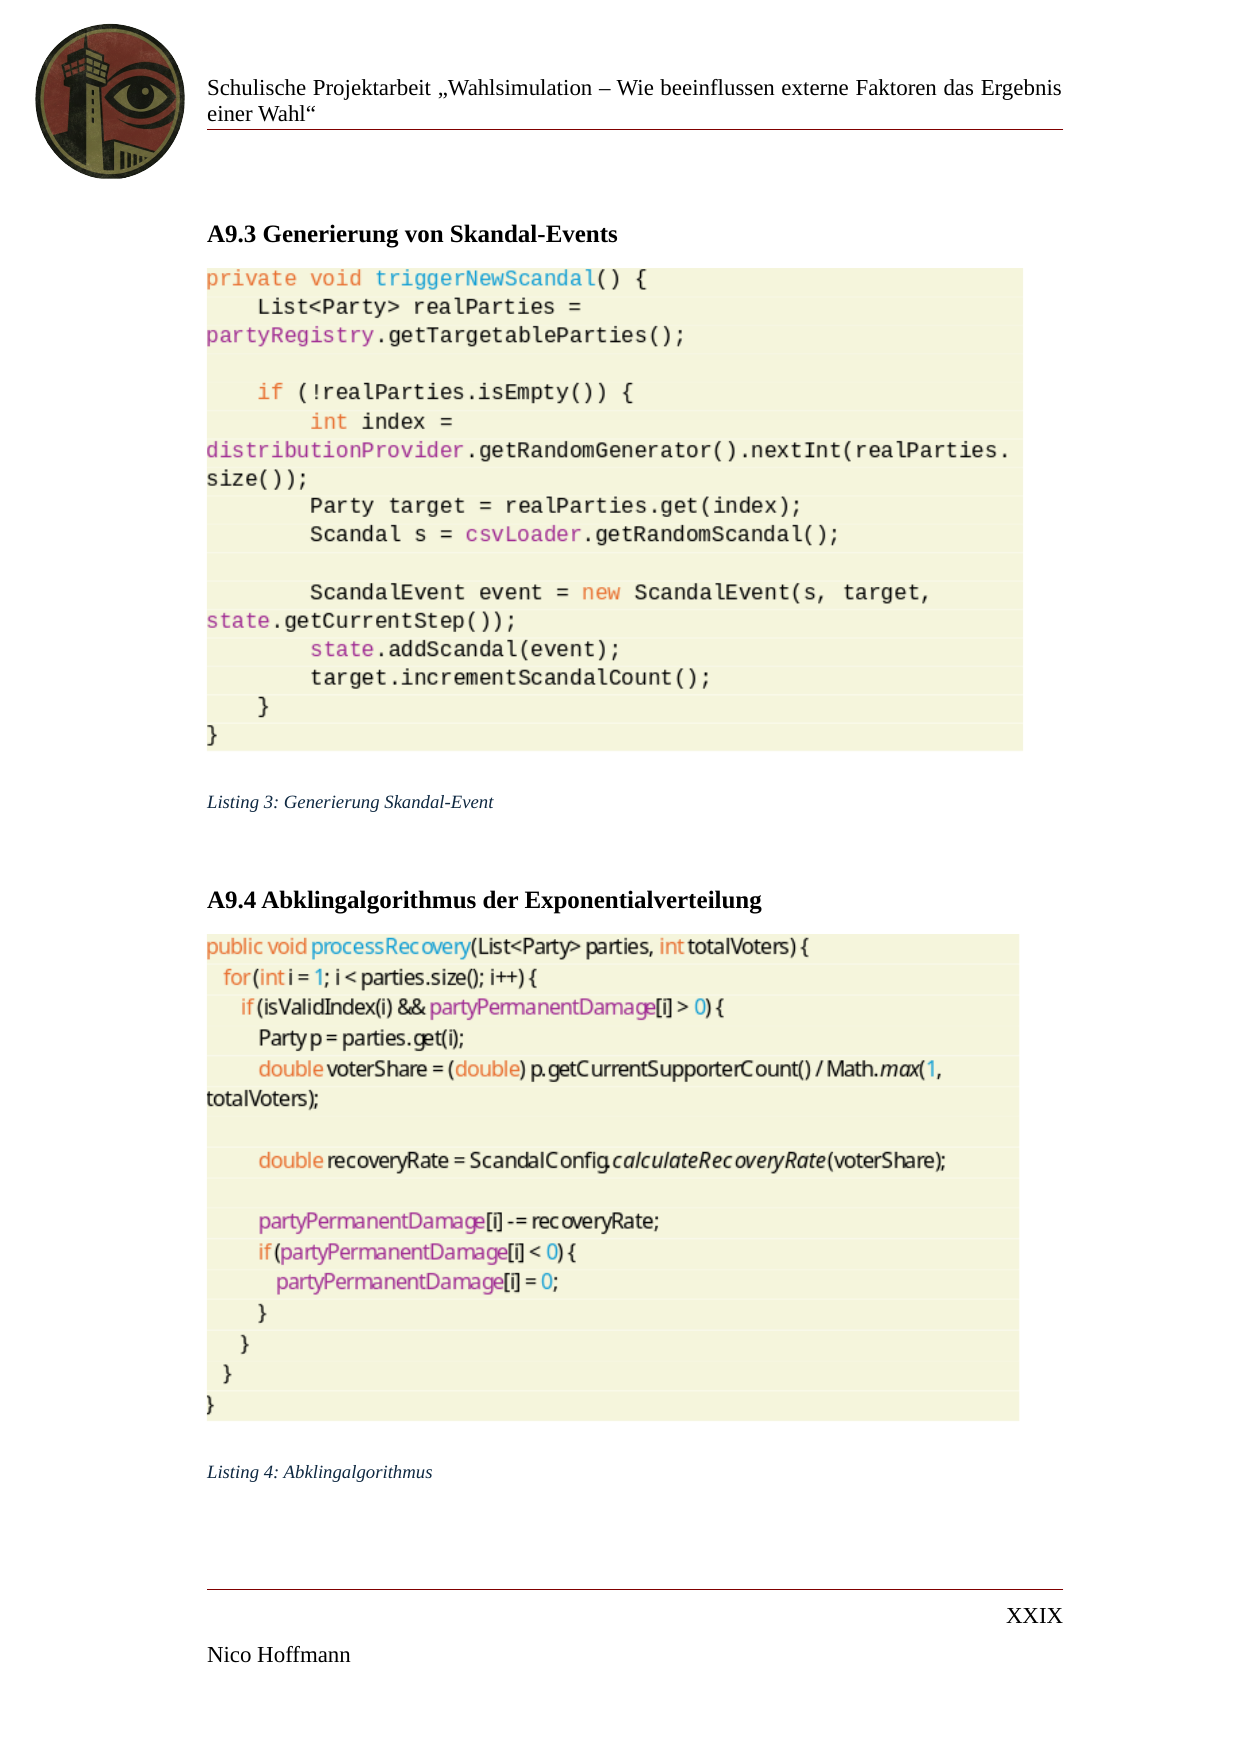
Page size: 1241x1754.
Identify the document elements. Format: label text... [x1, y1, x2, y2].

subtitle A9.4 Abklingalgorithmus der Exponentialverteilung [207, 886, 1063, 914]
subtitle A9.3 Generierung von Skandal-Events [207, 219, 1063, 248]
picture [31, 22, 185, 179]
